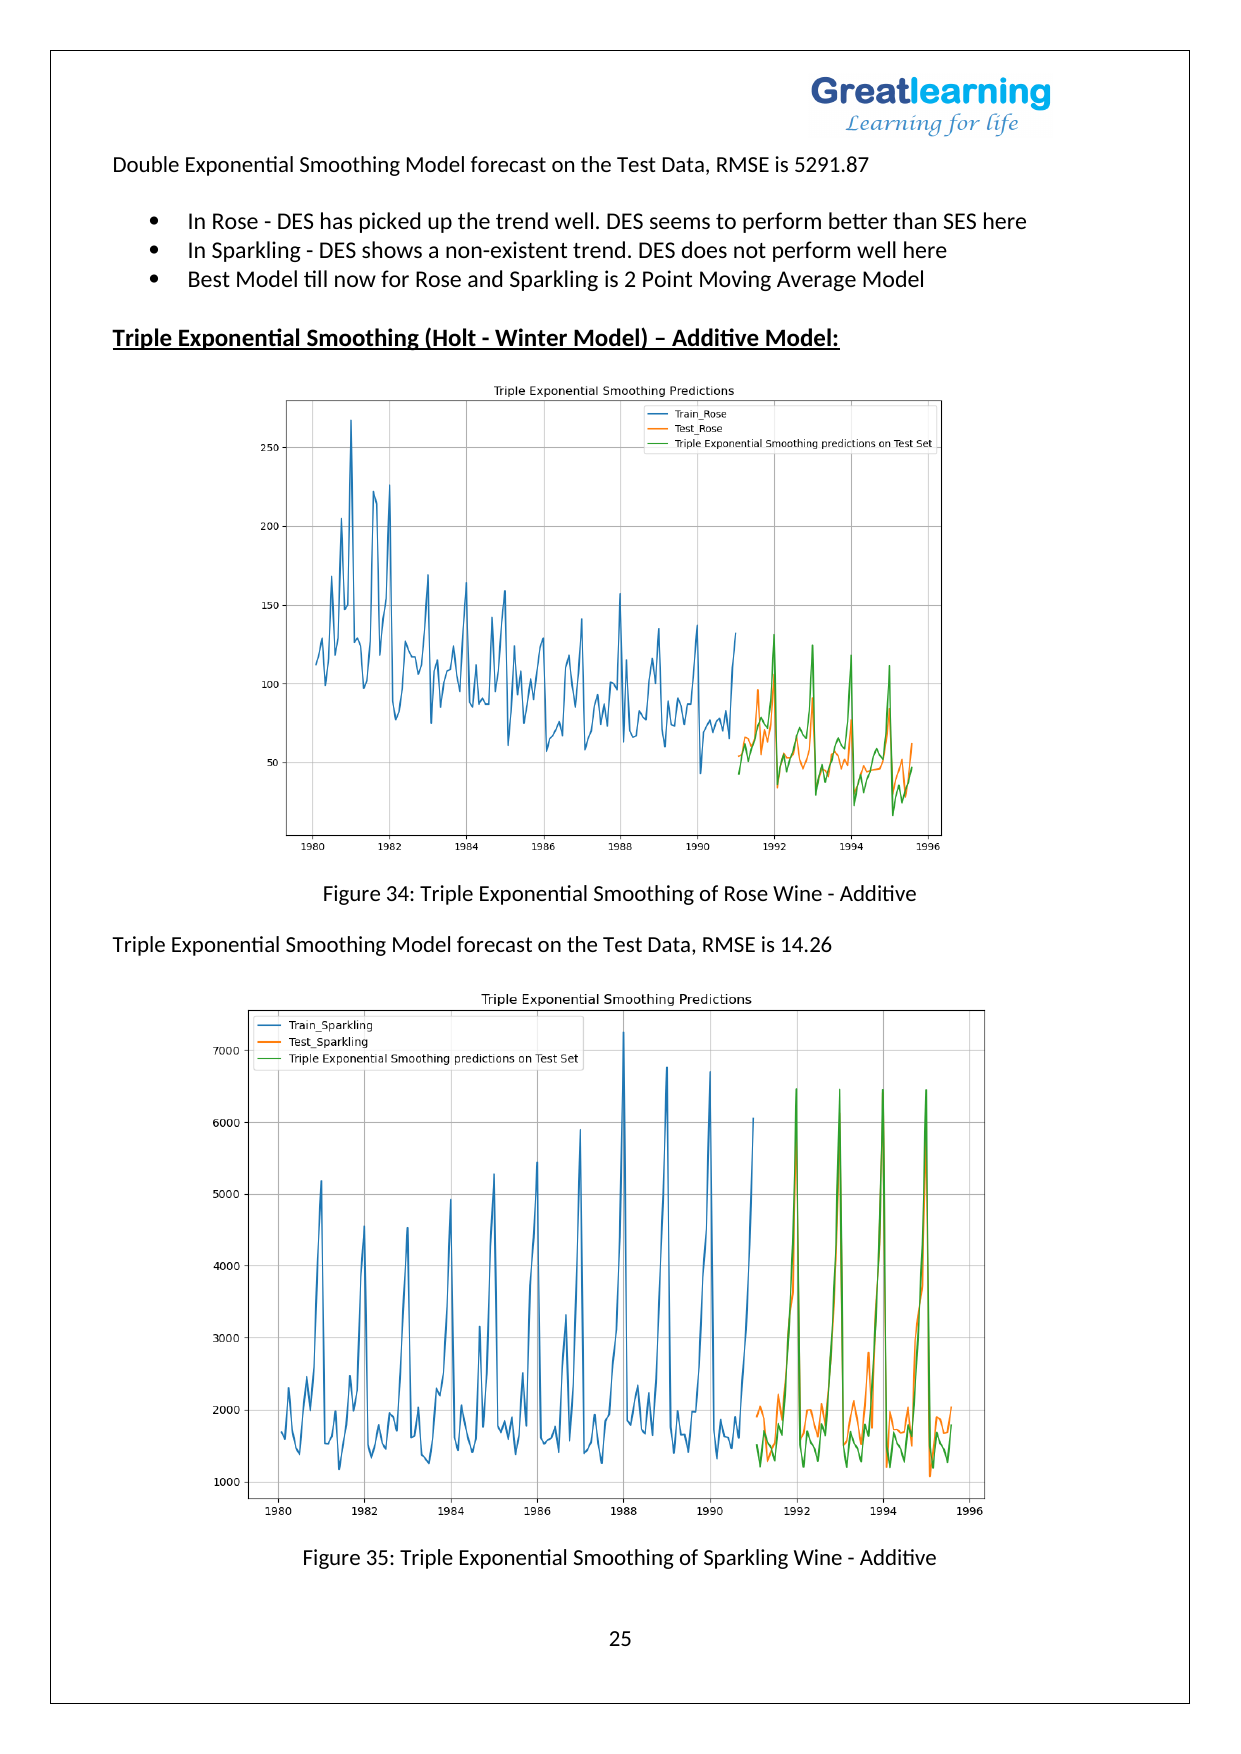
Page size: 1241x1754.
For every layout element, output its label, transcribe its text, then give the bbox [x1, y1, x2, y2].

picture [253, 379, 948, 859]
picture [807, 73, 1053, 138]
list In Sparkling - DES shows a non-existent trend. DES does not perform well here [150, 235, 1128, 264]
text Double Exponential Smoothing Model forecast on the Test Data, RMSE is 5291.87 [112, 150, 1128, 178]
list Best Model till now for Rose and Sparkling is 2 Point Moving Average Model [150, 264, 1128, 294]
list In Rose - DES has picked up the trend well. DES seems to perform better than SES here [150, 206, 1128, 235]
subtitle Triple Exponential Smoothing (Holt - Winter Model) – Additive Model: [112, 322, 1128, 352]
text Figure 35: Triple Exponential Smoothing of Sparkling Wine - Additive [112, 1543, 1128, 1571]
text Figure 34: Triple Exponential Smoothing of Rose Wine - Additive [112, 879, 1128, 907]
picture [204, 986, 992, 1525]
text Triple Exponential Smoothing Model forecast on the Test Data, RMSE is 14.26 [112, 930, 1128, 958]
